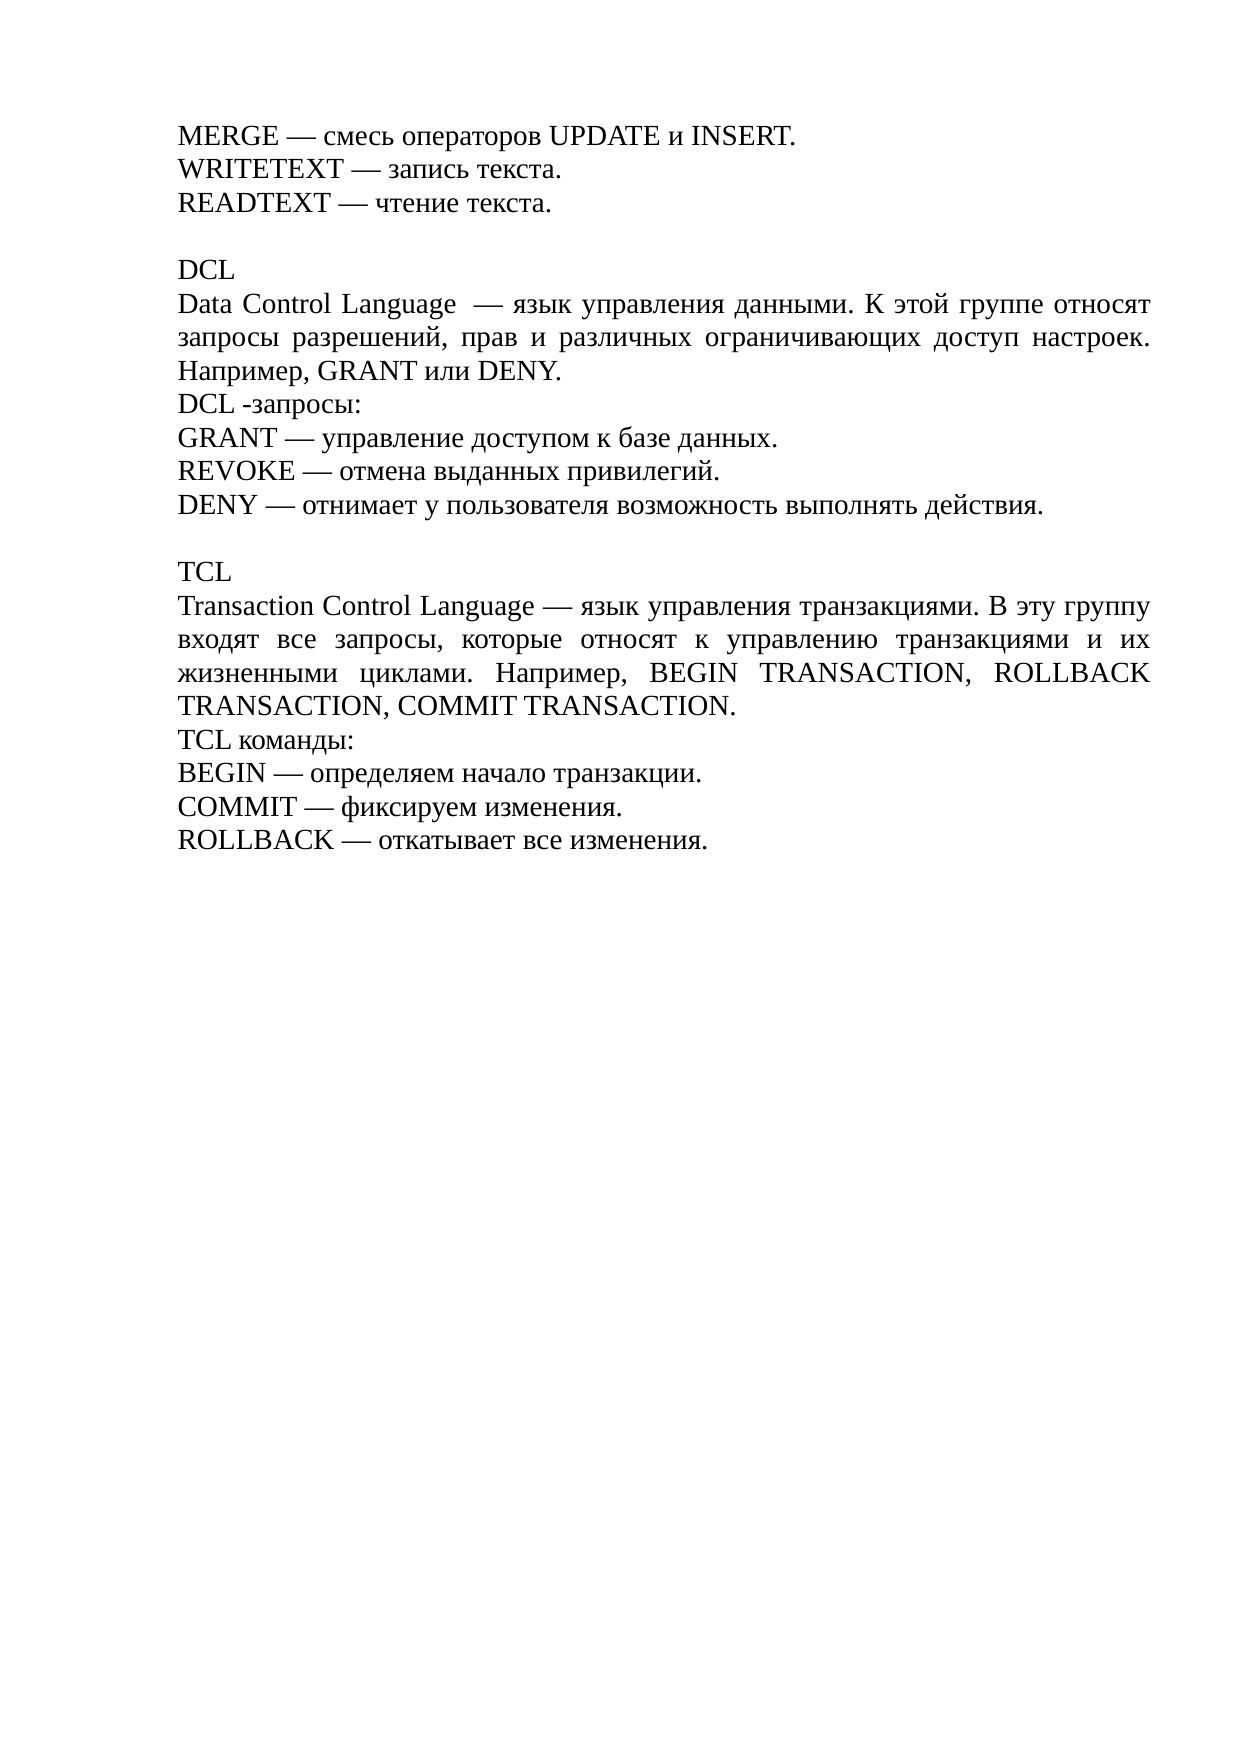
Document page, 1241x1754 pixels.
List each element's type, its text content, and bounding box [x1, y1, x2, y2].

text BEGIN — определяем начало транзакции. [177, 755, 1152, 789]
text DENY — отнимает у пользователя возможность выполнять действия. [177, 487, 1152, 521]
text WRITETEXT — запись текста. [177, 152, 1152, 185]
text ROLLBACK — откатывает все изменения. [177, 822, 1152, 856]
text TCL команды: [177, 722, 1152, 755]
text Transaction Control Language — язык управления транзакциями. В эту группу входят все запросы, которые относят к управлению транзакциями и их жизненными циклами. Например, BEGIN TRANSACTION, ROLLBACK TRANSACTION, COMMIT TRANSACTION. [177, 588, 1152, 722]
text DCL [177, 252, 1152, 286]
text Data Control Language — язык управления данными. К этой группе относят запросы разрешений, прав и различных ограничивающих доступ настроек. Например, GRANT или DENY. [177, 286, 1152, 386]
text REVOKE — отмена выданных привилегий. [177, 453, 1152, 487]
text DCL -запросы: [177, 386, 1152, 420]
text TCL [177, 554, 1152, 588]
text READTEXT — чтение текста. [177, 185, 1152, 219]
text GRANT — управление доступом к базе данных. [177, 420, 1152, 453]
text COMMIT — фиксируем изменения. [177, 789, 1152, 822]
text MERGE — смесь операторов UPDATE и INSERT. [177, 118, 1152, 152]
